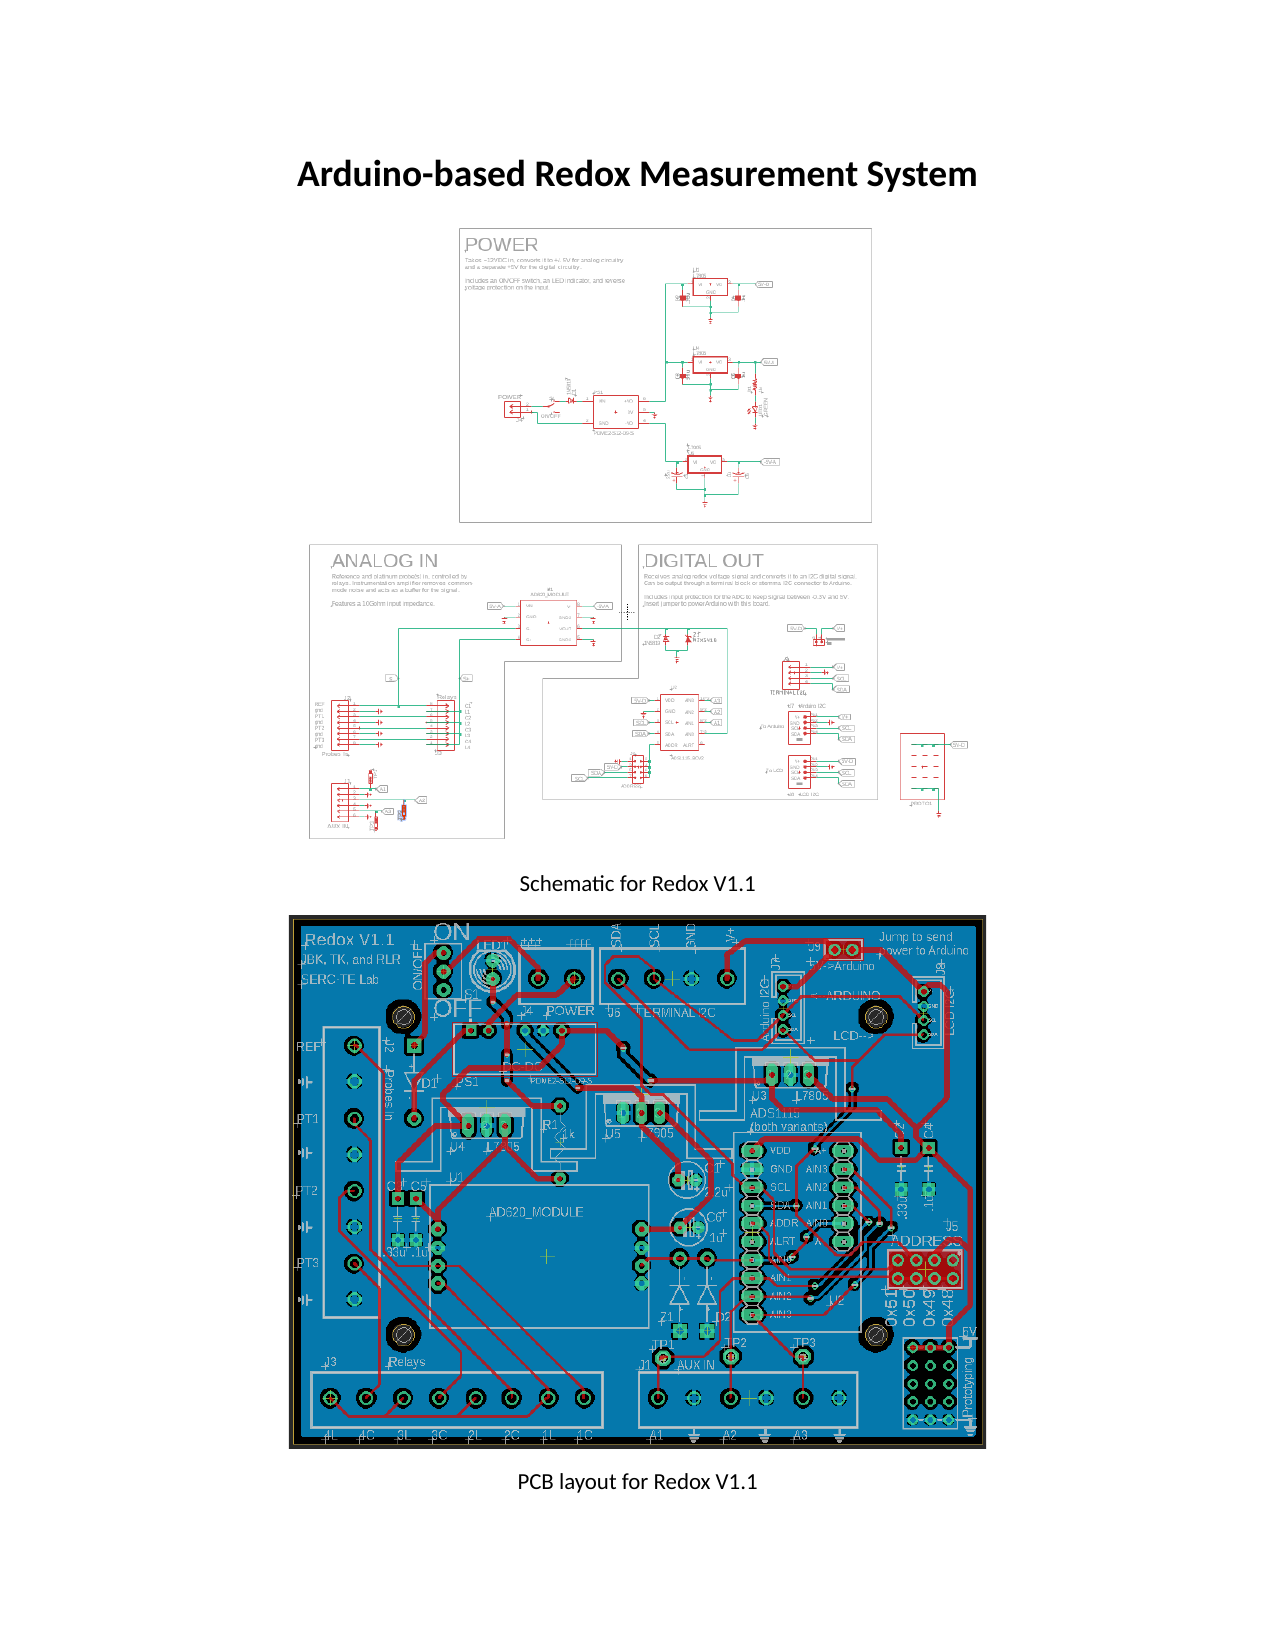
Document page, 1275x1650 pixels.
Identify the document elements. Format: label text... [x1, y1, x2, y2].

text Arduino-based Redox Measurement System [150, 150, 1125, 196]
picture [288, 915, 987, 1449]
picture [299, 216, 976, 850]
text PCB layout for Redox V1.1 [150, 1467, 1125, 1495]
text Schematic for Redox V1.1 [150, 869, 1125, 897]
